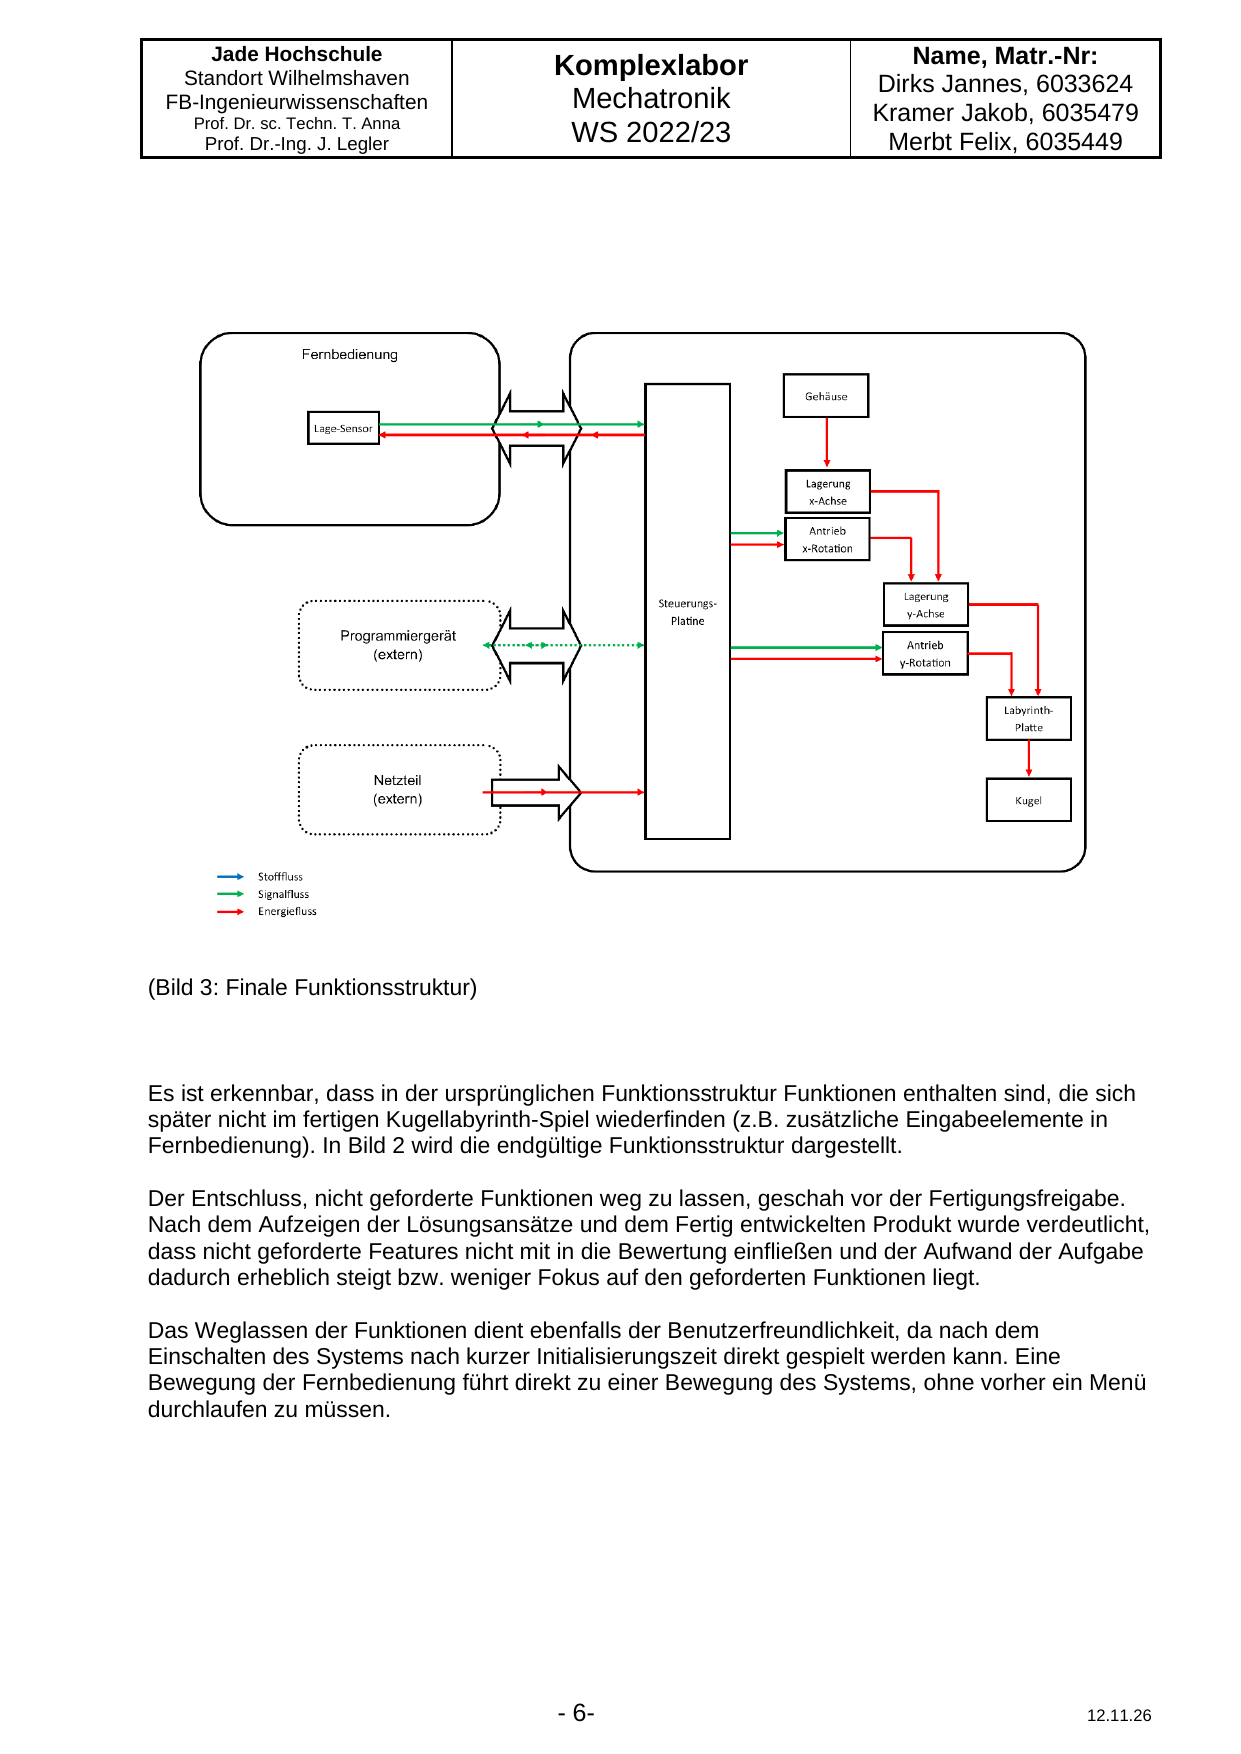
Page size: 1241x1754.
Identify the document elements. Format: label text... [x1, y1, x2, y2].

text Das Weglassen der Funktionen dient ebenfalls der Benutzerfreundlichkeit, da nach dem Einschalten des Systems nach kurzer Initialisierungszeit direkt gespielt werden kann. Eine Bewegung der Fernbedienung führt direkt zu einer Bewegung des Systems, ohne vorher ein Menü durchlaufen zu müssen. [148, 1317, 1152, 1422]
picture [147, 266, 1150, 974]
text Der Entschluss, nicht geforderte Funktionen weg zu lassen, geschah vor der Fertigungsfreigabe. Nach dem Aufzeigen der Lösungsansätze und dem Fertig entwickelten Produkt wurde verdeutlicht, dass nicht geforderte Features nicht mit in die Bewertung einfließen und der Aufwand der Aufgabe dadurch erheblich steigt bzw. weniger Fokus auf den geforderten Funktionen liegt. [148, 1185, 1152, 1290]
text Es ist erkennbar, dass in der ursprünglichen Funktionsstruktur Funktionen enthalten sind, die sich später nicht im fertigen Kugellabyrinth-Spiel wiederfinden (z.B. zusätzliche Eingabeelemente in Fernbedienung). In Bild 2 wird die endgültige Funktionsstruktur dargestellt. [148, 1079, 1152, 1158]
text (Bild 3: Finale Funktionsstruktur) [148, 974, 1152, 1000]
